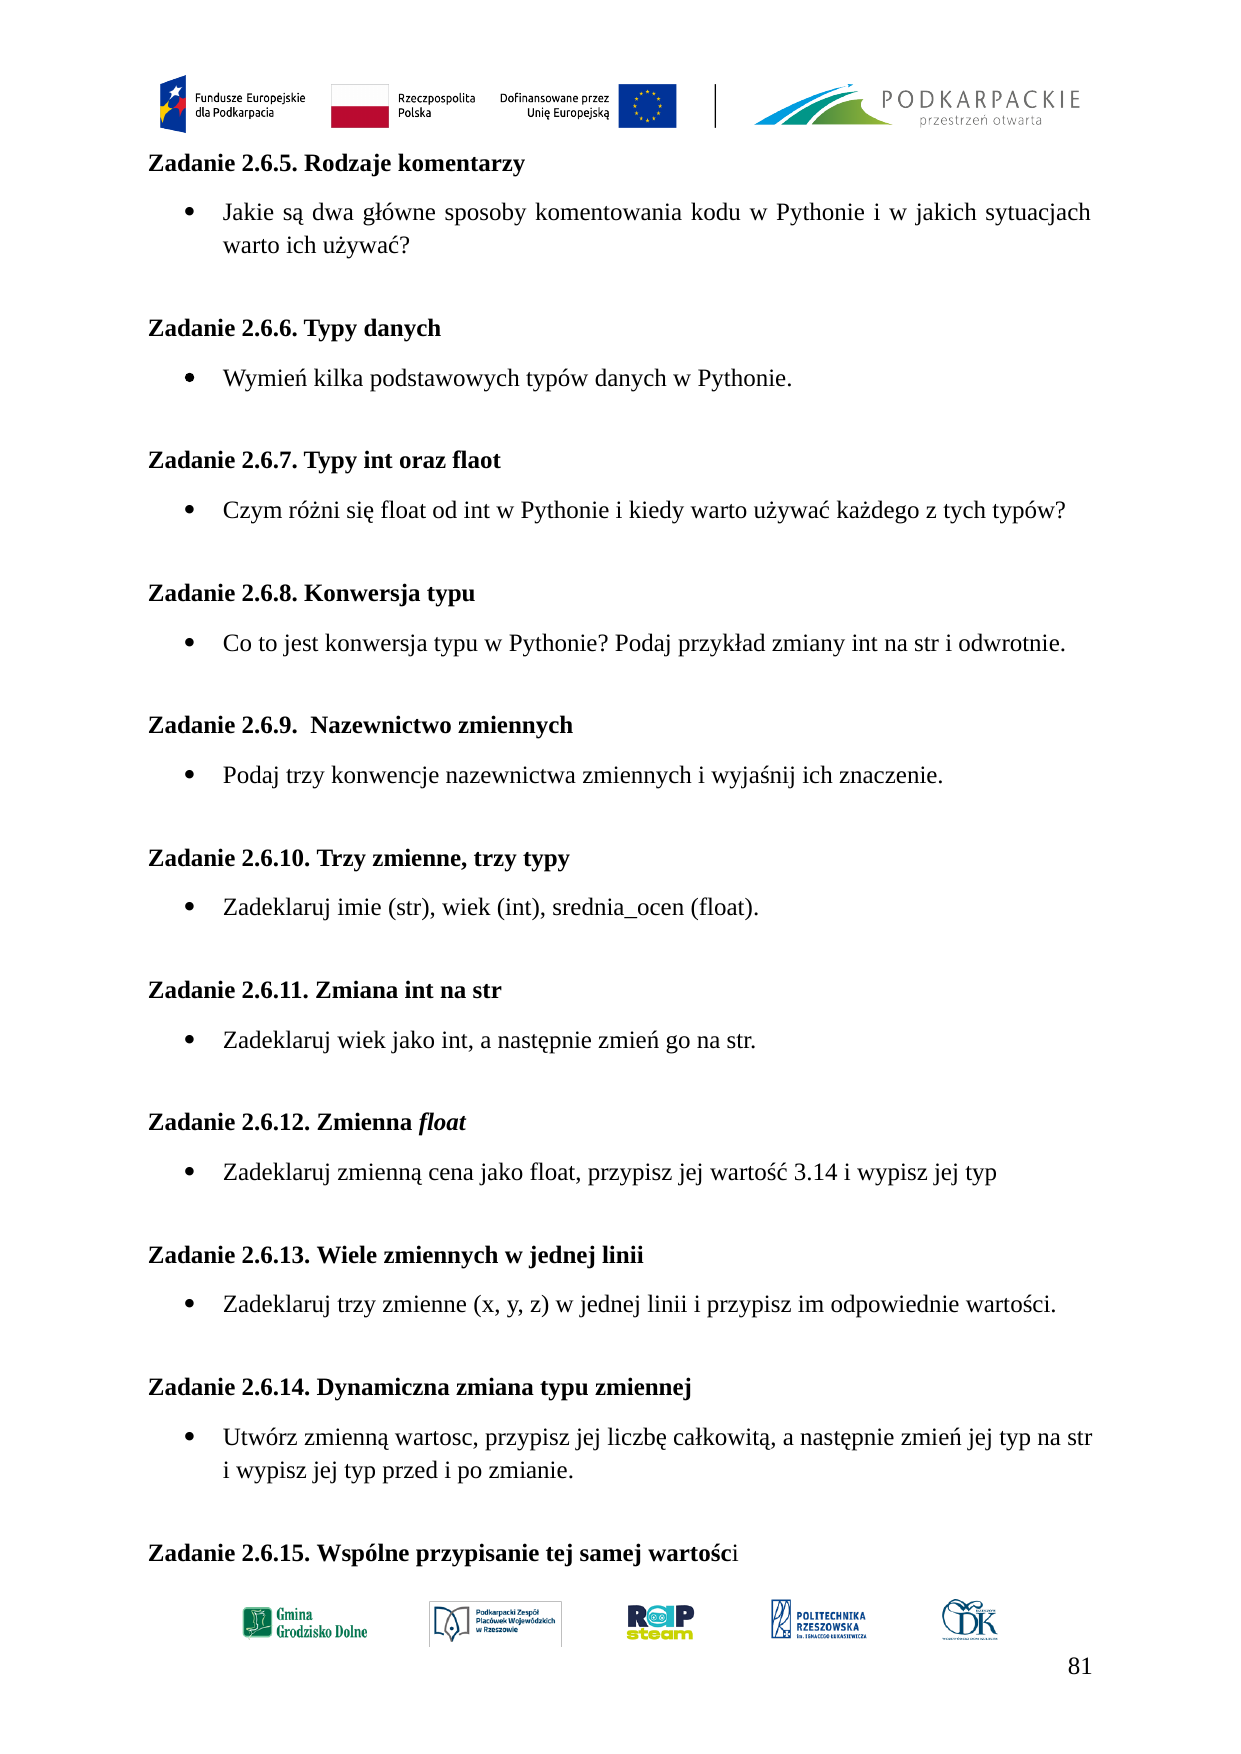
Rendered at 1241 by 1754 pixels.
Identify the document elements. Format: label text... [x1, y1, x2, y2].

text Zadanie 2.6.11. Zmiana int na str [148, 975, 1092, 1004]
text Zadanie 2.6.6. Typy danych [148, 313, 1092, 342]
text Zadanie 2.6.12. Zmienna float [148, 1107, 1092, 1136]
list Czym różni się float od int w Pythonie i kiedy warto używać każdego z tych typów? [185, 495, 1092, 524]
text Zadanie 2.6.9. Nazewnictwo zmiennych [148, 710, 1092, 739]
list Co to jest konwersja typu w Pythonie? Podaj przykład zmiany int na str i odwrotnie. [185, 628, 1092, 656]
text Zadanie 2.6.10. Trzy zmienne, trzy typy [148, 843, 1092, 871]
list Zadeklaruj zmienną cena jako float, przypisz jej wartość 3.14 i wypisz jej typ [185, 1157, 1092, 1186]
text Zadanie 2.6.8. Konwersja typu [148, 578, 1092, 607]
list Utwórz zmienną wartosc, przypisz jej liczbę całkowitą, a następnie zmień jej typ na str i wypisz jej typ przed i po zmianie. [185, 1422, 1092, 1484]
text Zadanie 2.6.5. Rodzaje komentarzy [148, 148, 1092, 176]
list Wymień kilka podstawowych typów danych w Pythonie. [185, 363, 1092, 392]
text Zadanie 2.6.14. Dynamiczna zmiana typu zmiennej [148, 1372, 1092, 1401]
list Podaj trzy konwencje nazewnictwa zmiennych i wyjaśnij ich znaczenie. [185, 760, 1092, 789]
text Zadanie 2.6.15. Wspólne przypisanie tej samej wartości [148, 1538, 1092, 1566]
picture [147, 60, 1093, 148]
text Zadanie 2.6.7. Typy int oraz flaot [148, 446, 1092, 474]
list Jakie są dwa główne sposoby komentowania kodu w Pythonie i w jakich sytuacjach warto ich używać? [185, 197, 1092, 259]
list Zadeklaruj wiek jako int, a następnie zmień go na str. [185, 1025, 1092, 1053]
text Zadanie 2.6.13. Wiele zmiennych w jednej linii [148, 1240, 1092, 1269]
list Zadeklaruj imie (str), wiek (int), srednia_ocen (float). [185, 892, 1092, 921]
list Zadeklaruj trzy zmienne (x, y, z) w jednej linii i przypisz im odpowiednie wartości. [185, 1289, 1092, 1318]
picture [242, 1585, 998, 1652]
